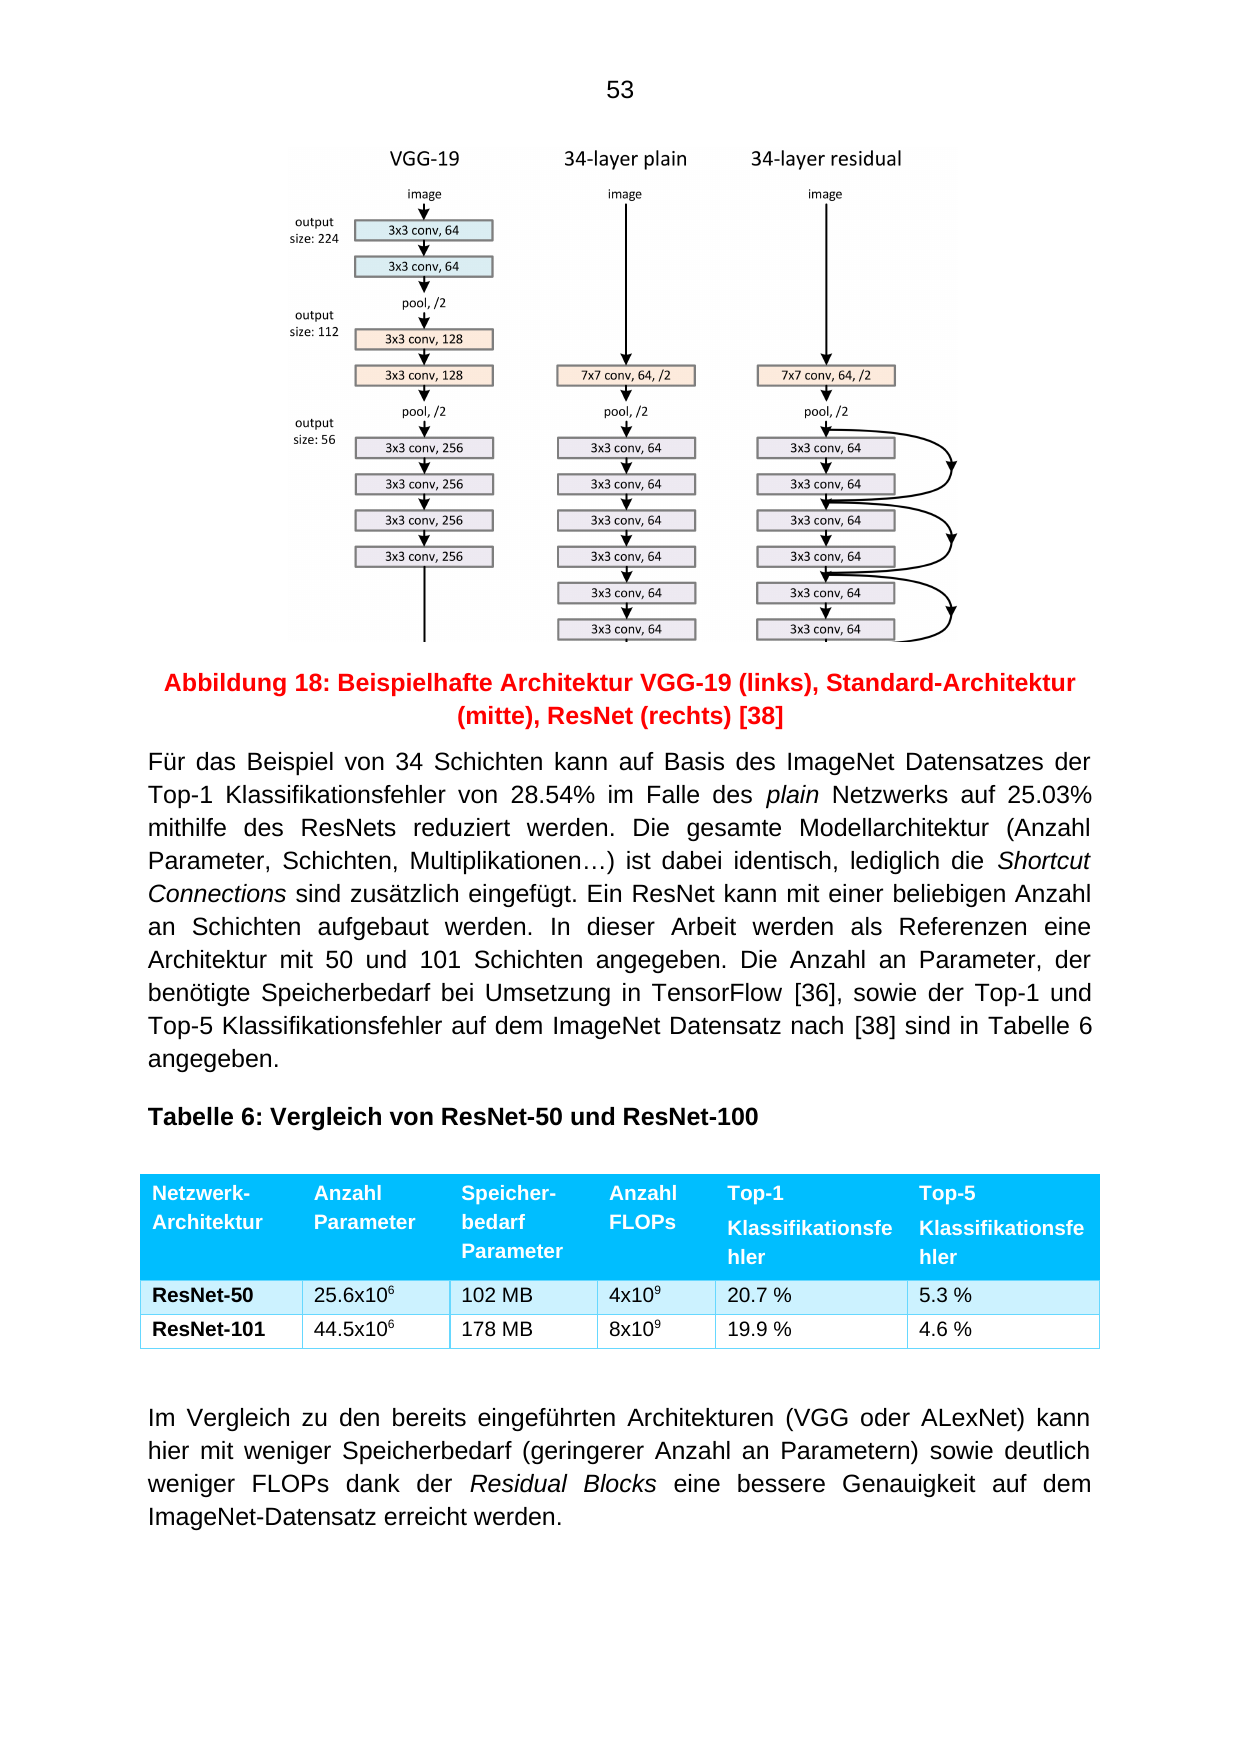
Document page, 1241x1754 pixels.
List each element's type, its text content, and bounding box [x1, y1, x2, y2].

table_header Top-5 Klassifikationsfehler [908, 1175, 1099, 1280]
text Abbildung 18: Beispielhafte Architektur VGG-19 (links), Standard-Architektur (mitte), ResNet (rechts) [148, 668, 1092, 730]
table_cell 44.5x106 [303, 1315, 449, 1348]
table_cell 4x109 [598, 1281, 715, 1314]
table_header Netzwerk-Architektur [141, 1175, 302, 1280]
table_cell 25.6x106 [303, 1281, 449, 1314]
table_cell ResNet-50 [141, 1281, 302, 1314]
table_cell 178 MB [451, 1315, 597, 1348]
table_cell 4.6 % [908, 1315, 1099, 1348]
table_header Top-1 Klassifikationsfehler [716, 1175, 907, 1280]
table_cell ResNet-101 [141, 1315, 302, 1348]
table_header Anzahl Parameter [303, 1175, 449, 1280]
text Für das Beispiel von 34 Schichten kann auf Basis des ImageNet Datensatzes der Top-1 Klassifikationsfehler von 28.54% im Falle des plain Netzwerks auf 25.03% mithilfe des ResNets reduziert werden. Die gesamte Modellarchitektur (Anzahl Parameter, Schichten, Multiplikationen…) ist dabei identisch, lediglich die Shortcut Connections sind zusätzlich eingefügt. Ein ResNet kann mit einer beliebigen Anzahl an Schichten aufgebaut werden. In dieser Arbeit werden als Referenzen eine Architektur mit 50 und 101 Schichten angegeben. Die Anzahl an Parameter, der benötigte Speicherbedarf bei Umsetzung in TensorFlow , sowie der Top-1 und Top-5 Klassifikationsfehler auf dem ImageNet Datensatz nach sind in Tabelle 6 angegeben. [148, 747, 1092, 1073]
table_header Anzahl FLOPs [598, 1175, 715, 1280]
text Tabelle 6: Vergleich von ResNet-50 und ResNet-100 [148, 1102, 1092, 1131]
table_cell 8x109 [598, 1315, 715, 1348]
table_cell 102 MB [451, 1281, 597, 1314]
table_cell 19.9 % [716, 1315, 907, 1348]
table_cell 20.7 % [716, 1281, 907, 1314]
picture [288, 147, 958, 642]
table_cell 5.3 % [908, 1281, 1099, 1314]
text Im Vergleich zu den bereits eingeführten Architekturen (VGG oder ALexNet) kann hier mit weniger Speicherbedarf (geringerer Anzahl an Parametern) sowie deutlich weniger FLOPs dank der Residual Blocks eine bessere Genauigkeit auf dem ImageNet-Datensatz erreicht werden. [148, 1403, 1092, 1531]
table_header Speicher-bedarf Parameter [451, 1175, 597, 1280]
